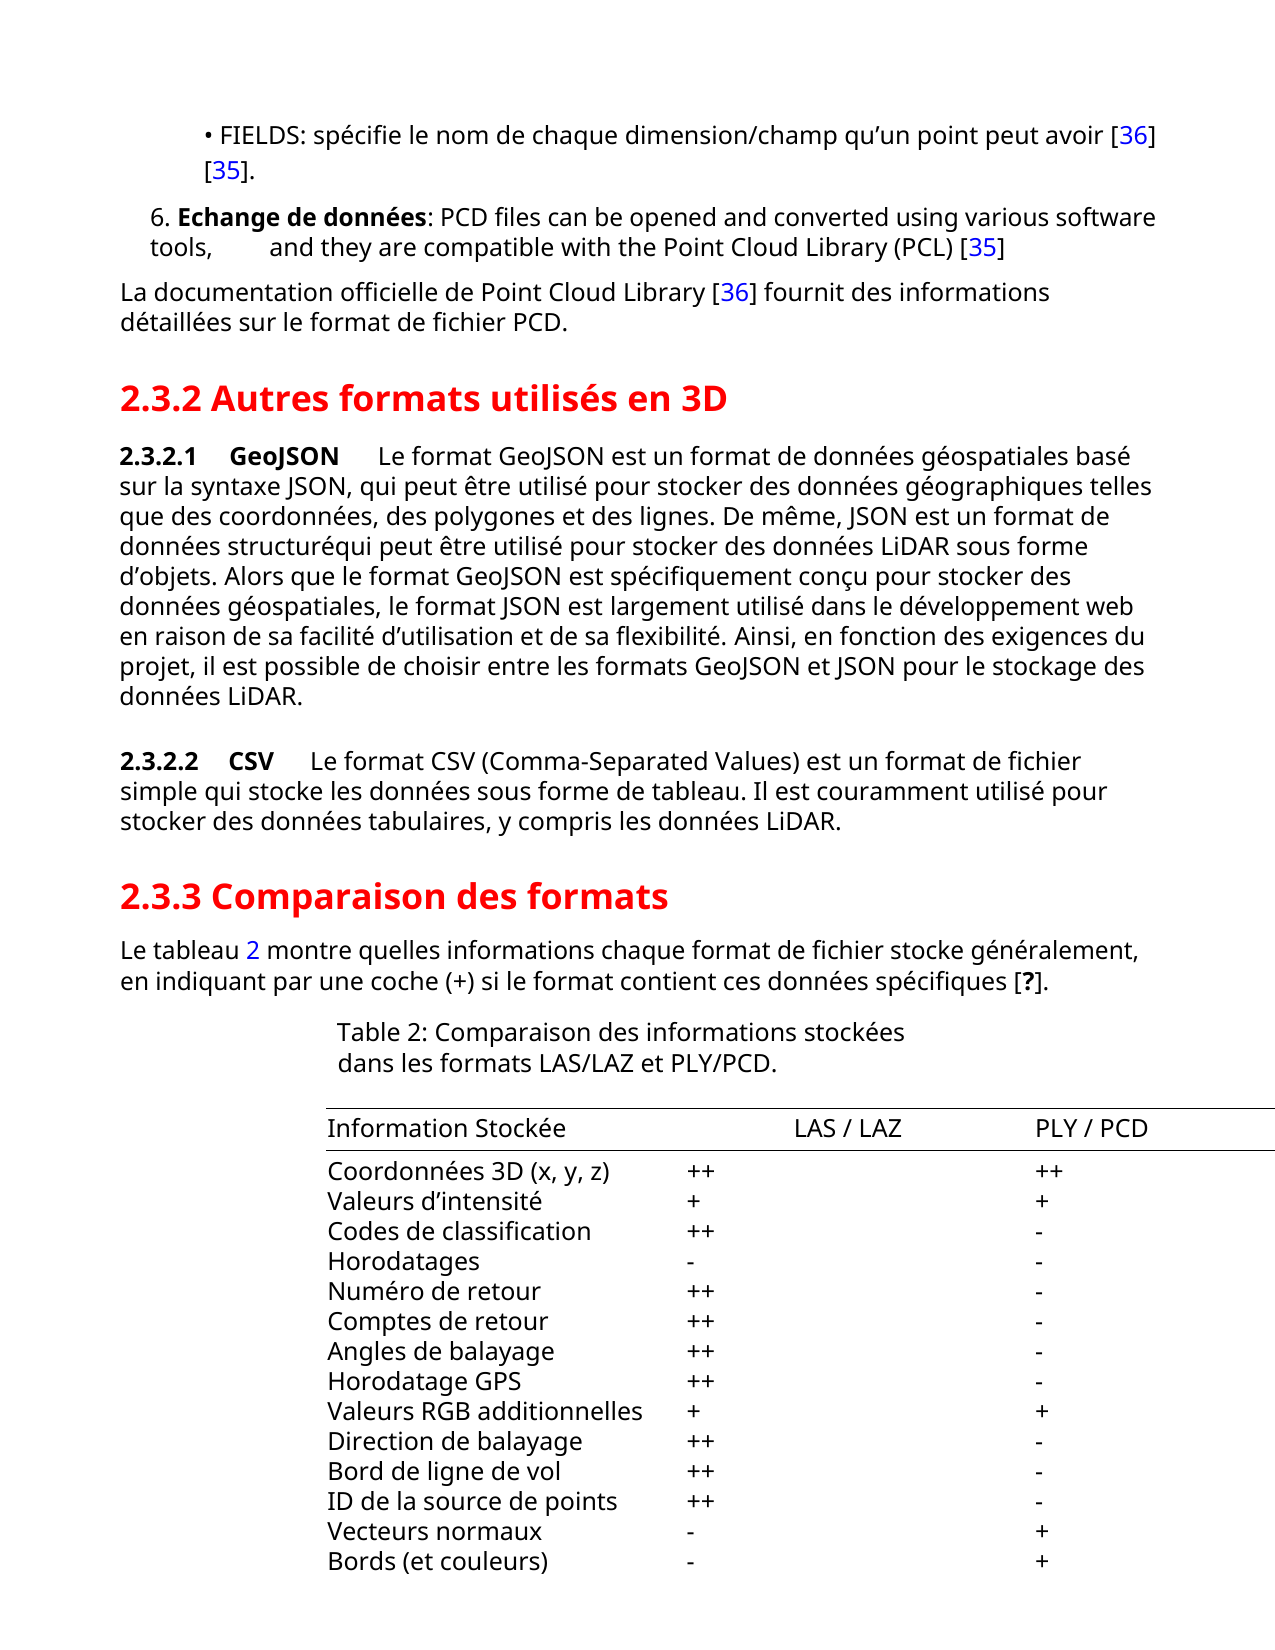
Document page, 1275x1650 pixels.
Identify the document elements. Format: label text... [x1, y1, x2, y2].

text La documentation officielle de Point Cloud Library [36] fournit des informations détaillées sur le format de fichier PCD. [120, 277, 1162, 337]
text 2.3.2 Autres formats utilisés en 3D [120, 370, 1162, 421]
text 6. Echange de données: PCD files can be opened and converted using various software tools, and they are compatible with the Point Cloud Library (PCL) [35] [150, 202, 1162, 262]
text 2.3.2.2 CSV Le format CSV (Comma-Separated Values) est un format de fichier simple qui stocke les données sous forme de tableau. Il est couramment utilisé pour stocker des données tabulaires, y compris les données LiDAR. [120, 746, 1162, 836]
text Le tableau 2 montre quelles informations chaque format de fichier stocke généralement, en indiquant par une coche (+) si le format contient ces données spécifiques [?]. [120, 935, 1162, 996]
text 2.3.2.1 GeoJSON Le format GeoJSON est un format de données géospatiales basé sur la syntaxe JSON, qui peut être utilisé pour stocker des données géographiques telles que des coordonnées, des polygones et des lignes. De même, JSON est un format de données structuréqui peut être utilisé pour stocker des données LiDAR sous forme d’objets. Alors que le format GeoJSON est spécifiquement conçu pour stocker des données géospatiales, le format JSON est largement utilisé dans le développement web en raison de sa facilité d’utilisation et de sa flexibilité. Ainsi, en fonction des exigences du projet, il est possible de choisir entre les formats GeoJSON et JSON pour le stockage des données LiDAR. [119, 441, 1162, 711]
text Table 2: Comparaison des informations stockées dans les formats LAS/LAZ et PLY/PCD. [337, 1018, 952, 1078]
table_cell Coordonnées 3D (x, y, z) Valeurs d’intensité Codes de classification Horodatages Numéro de retour Comptes de retour Angles de balayage Horodatage GPS Valeurs RGB additionnelles Direction de balayage Bord de ligne de vol ID de la source de points Vecteurs normaux Bords (et couleurs) [326, 1151, 674, 1583]
table_cell ++ + - - - - - - + - - - + + [1021, 1151, 1275, 1583]
table_header Information Stockée [326, 1109, 674, 1150]
text 2.3.3 Comparaison des formats [120, 869, 1162, 920]
table_cell ++ + ++ - ++ ++ ++ ++ + ++ ++ ++ - - [674, 1151, 1021, 1583]
table_header PLY / PCD [1021, 1109, 1275, 1150]
table_header LAS / LAZ [674, 1109, 1021, 1150]
text • FIELDS: spécifie le nom de chaque dimension/champ qu’un point peut avoir [36] [35]. [203, 117, 1162, 187]
